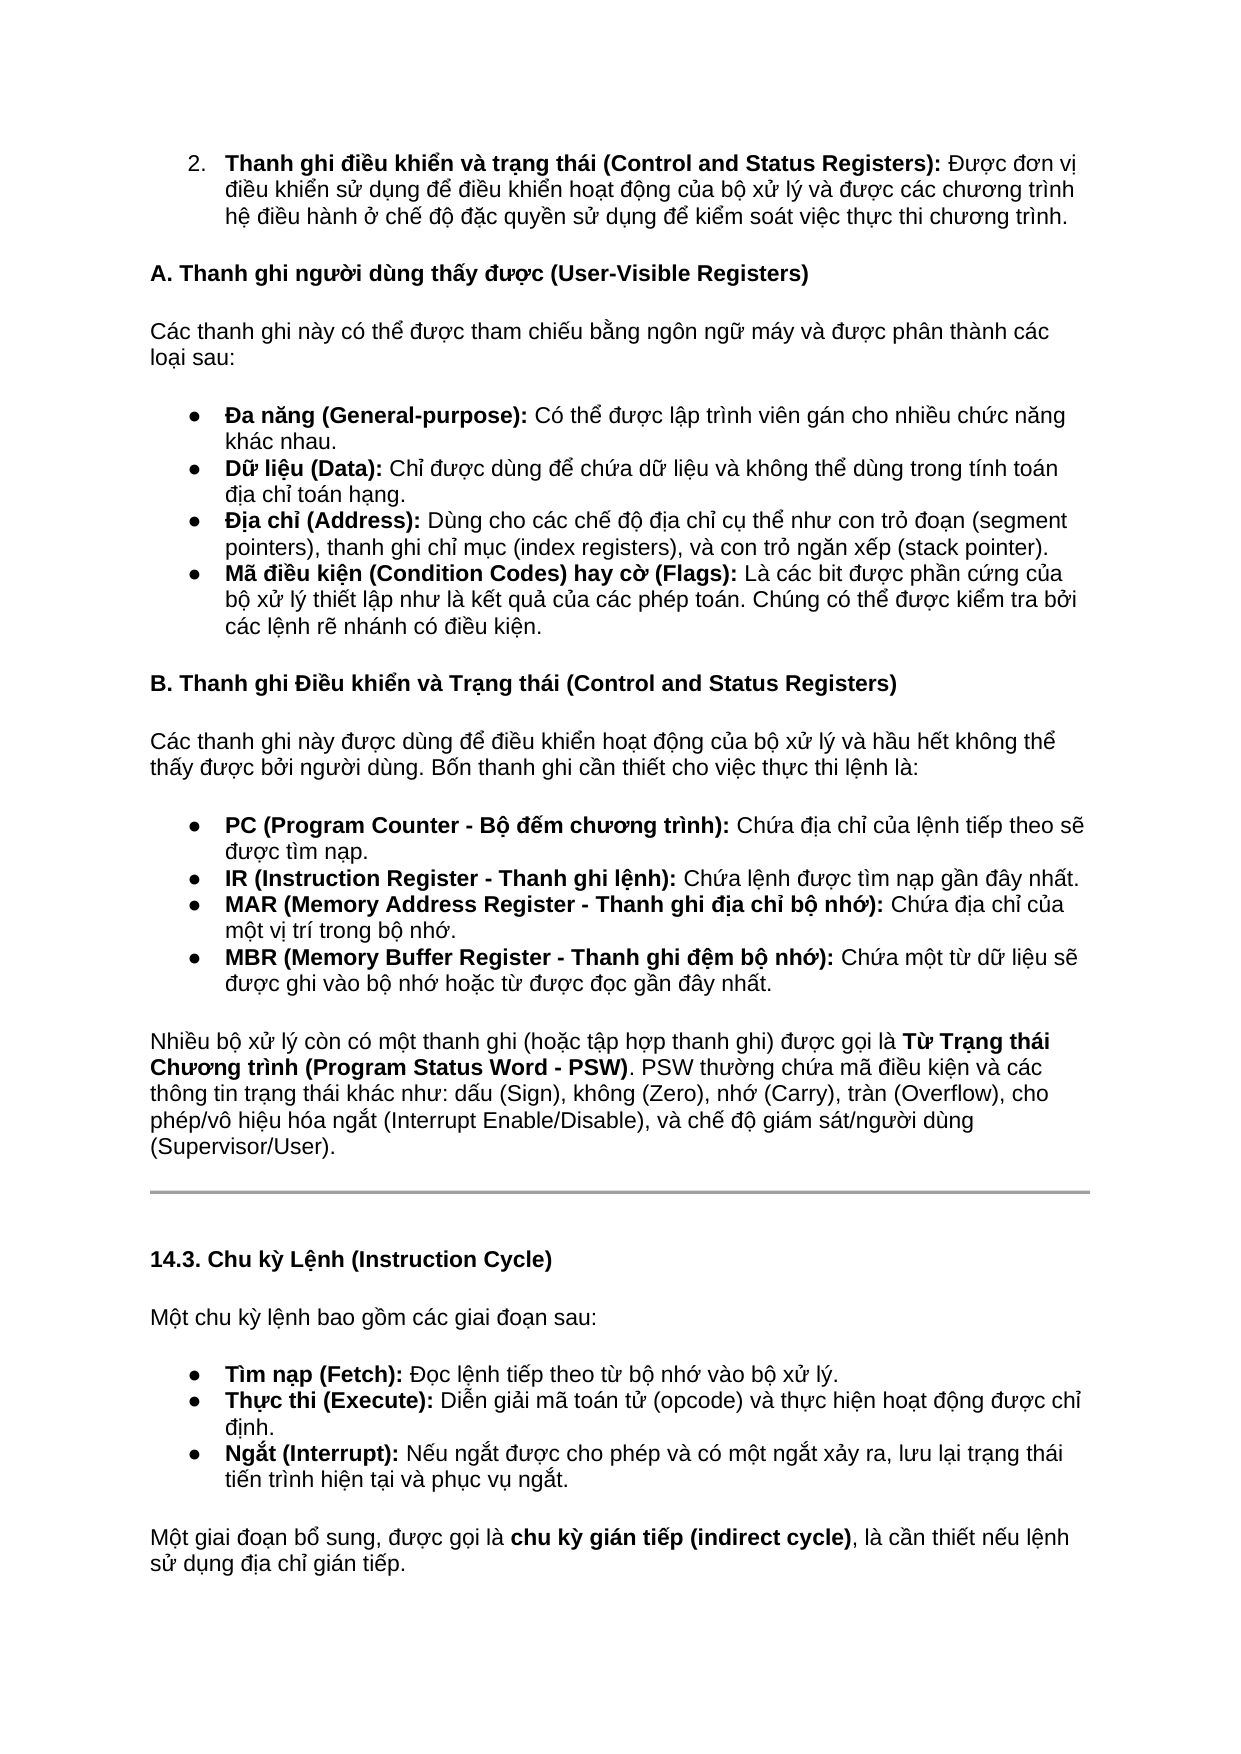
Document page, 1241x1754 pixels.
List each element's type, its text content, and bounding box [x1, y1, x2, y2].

subtitle 14.3. Chu kỳ Lệnh (Instruction Cycle) [150, 1246, 1090, 1272]
text Các thanh ghi này được dùng để điều khiển hoạt động của bộ xử lý và hầu hết không thể thấy được bởi người dùng. Bốn thanh ghi cần thiết cho việc thực thi lệnh là: [150, 728, 1090, 781]
list Ngắt (Interrupt): Nếu ngắt được cho phép và có một ngắt xảy ra, lưu lại trạng thái tiến trình hiện tại và phục vụ ngắt. [187, 1440, 1090, 1493]
list IR (Instruction Register - Thanh ghi lệnh): Chứa lệnh được tìm nạp gần đây nhất. [187, 864, 1090, 891]
text Một chu kỳ lệnh bao gồm các giai đoạn sau: [150, 1303, 1090, 1330]
text Nhiều bộ xử lý còn có một thanh ghi (hoặc tập hợp thanh ghi) được gọi là Từ Trạng thái Chương trình (Program Status Word - PSW). PSW thường chứa mã điều kiện và các thông tin trạng thái khác như: dấu (Sign), không (Zero), nhớ (Carry), tràn (Overflow), cho phép/vô hiệu hóa ngắt (Interrupt Enable/Disable), và chế độ giám sát/người dùng (Supervisor/User). [150, 1028, 1090, 1159]
list MAR (Memory Address Register - Thanh ghi địa chỉ bộ nhớ): Chứa địa chỉ của một vị trí trong bộ nhớ. [187, 891, 1090, 944]
text A. Thanh ghi người dùng thấy được (User-Visible Registers) [150, 260, 1090, 287]
list MBR (Memory Buffer Register - Thanh ghi đệm bộ nhớ): Chứa một từ dữ liệu sẽ được ghi vào bộ nhớ hoặc từ được đọc gần đây nhất. [187, 944, 1090, 996]
list Tìm nạp (Fetch): Đọc lệnh tiếp theo từ bộ nhớ vào bộ xử lý. [187, 1361, 1090, 1387]
list Mã điều kiện (Condition Codes) hay cờ (Flags): Là các bit được phần cứng của bộ xử lý thiết lập như là kết quả của các phép toán. Chúng có thể được kiểm tra bởi các lệnh rẽ nhánh có điều kiện. [187, 560, 1090, 639]
list Đa năng (General-purpose): Có thể được lập trình viên gán cho nhiều chức năng khác nhau. [187, 402, 1090, 454]
list Thanh ghi điều khiển và trạng thái (Control and Status Registers): Được đơn vị điều khiển sử dụng để điều khiển hoạt động của bộ xử lý và được các chương trình hệ điều hành ở chế độ đặc quyền sử dụng để kiểm soát việc thực thi chương trình. [187, 150, 1090, 229]
list PC (Program Counter - Bộ đếm chương trình): Chứa địa chỉ của lệnh tiếp theo sẽ được tìm nạp. [187, 812, 1090, 864]
list Thực thi (Execute): Diễn giải mã toán tử (opcode) và thực hiện hoạt động được chỉ định. [187, 1387, 1090, 1440]
text B. Thanh ghi Điều khiển và Trạng thái (Control and Status Registers) [150, 670, 1090, 697]
list Địa chỉ (Address): Dùng cho các chế độ địa chỉ cụ thể như con trỏ đoạn (segment pointers), thanh ghi chỉ mục (index registers), và con trỏ ngăn xếp (stack pointer). [187, 507, 1090, 560]
text Các thanh ghi này có thể được tham chiếu bằng ngôn ngữ máy và được phân thành các loại sau: [150, 318, 1090, 371]
list Dữ liệu (Data): Chỉ được dùng để chứa dữ liệu và không thể dùng trong tính toán địa chỉ toán hạng. [187, 454, 1090, 507]
text Một giai đoạn bổ sung, được gọi là chu kỳ gián tiếp (indirect cycle), là cần thiết nếu lệnh sử dụng địa chỉ gián tiếp. [150, 1524, 1090, 1577]
